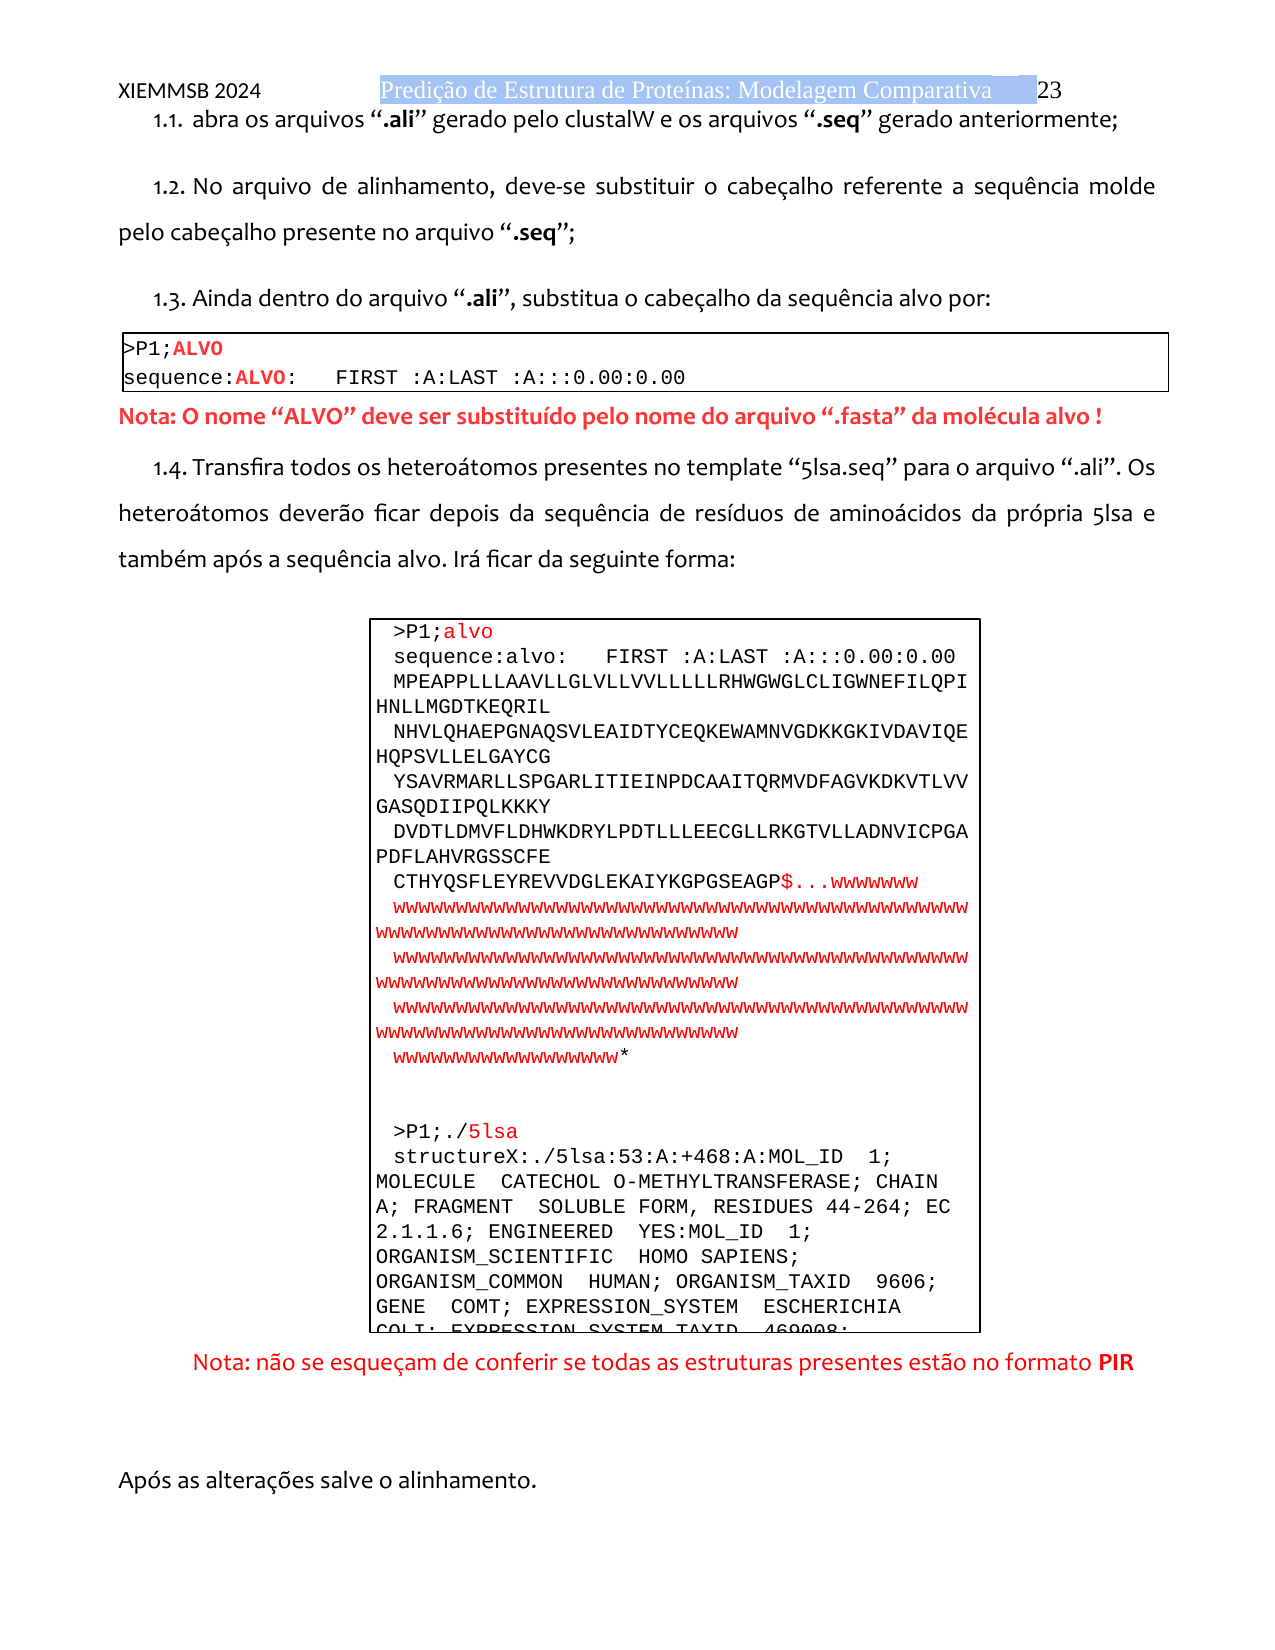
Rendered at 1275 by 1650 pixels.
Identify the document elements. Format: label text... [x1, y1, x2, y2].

text Nota: O nome “ALVO” deve ser substituído pelo nome do arquivo “.fasta” da molécula alvo ! [118, 401, 1157, 431]
text Nota: não se esqueçam de conferir se todas as estruturas presentes estão no formato PIR [118, 1347, 1157, 1377]
list abra os arquivos “.ali” gerado pelo clustalW e os arquivos “.seq” gerado anteriormente; [118, 104, 1157, 134]
list Ainda dentro do arquivo “.ali”, substitua o cabeçalho da sequência alvo por: [118, 283, 1157, 313]
list Transfira todos os heteroátomos presentes no template “5lsa.seq” para o arquivo “.ali”. Os heteroátomos deverão ficar depois da sequência de resíduos de aminoácidos da própria 5lsa e também após a sequência alvo. Irá ficar da seguinte forma: [118, 452, 1157, 574]
list No arquivo de alinhamento, deve-se substituir o cabeçalho referente a sequência molde pelo cabeçalho presente no arquivo “.seq”; [118, 171, 1157, 247]
text Após as alterações salve o alinhamento. [118, 1465, 1157, 1495]
